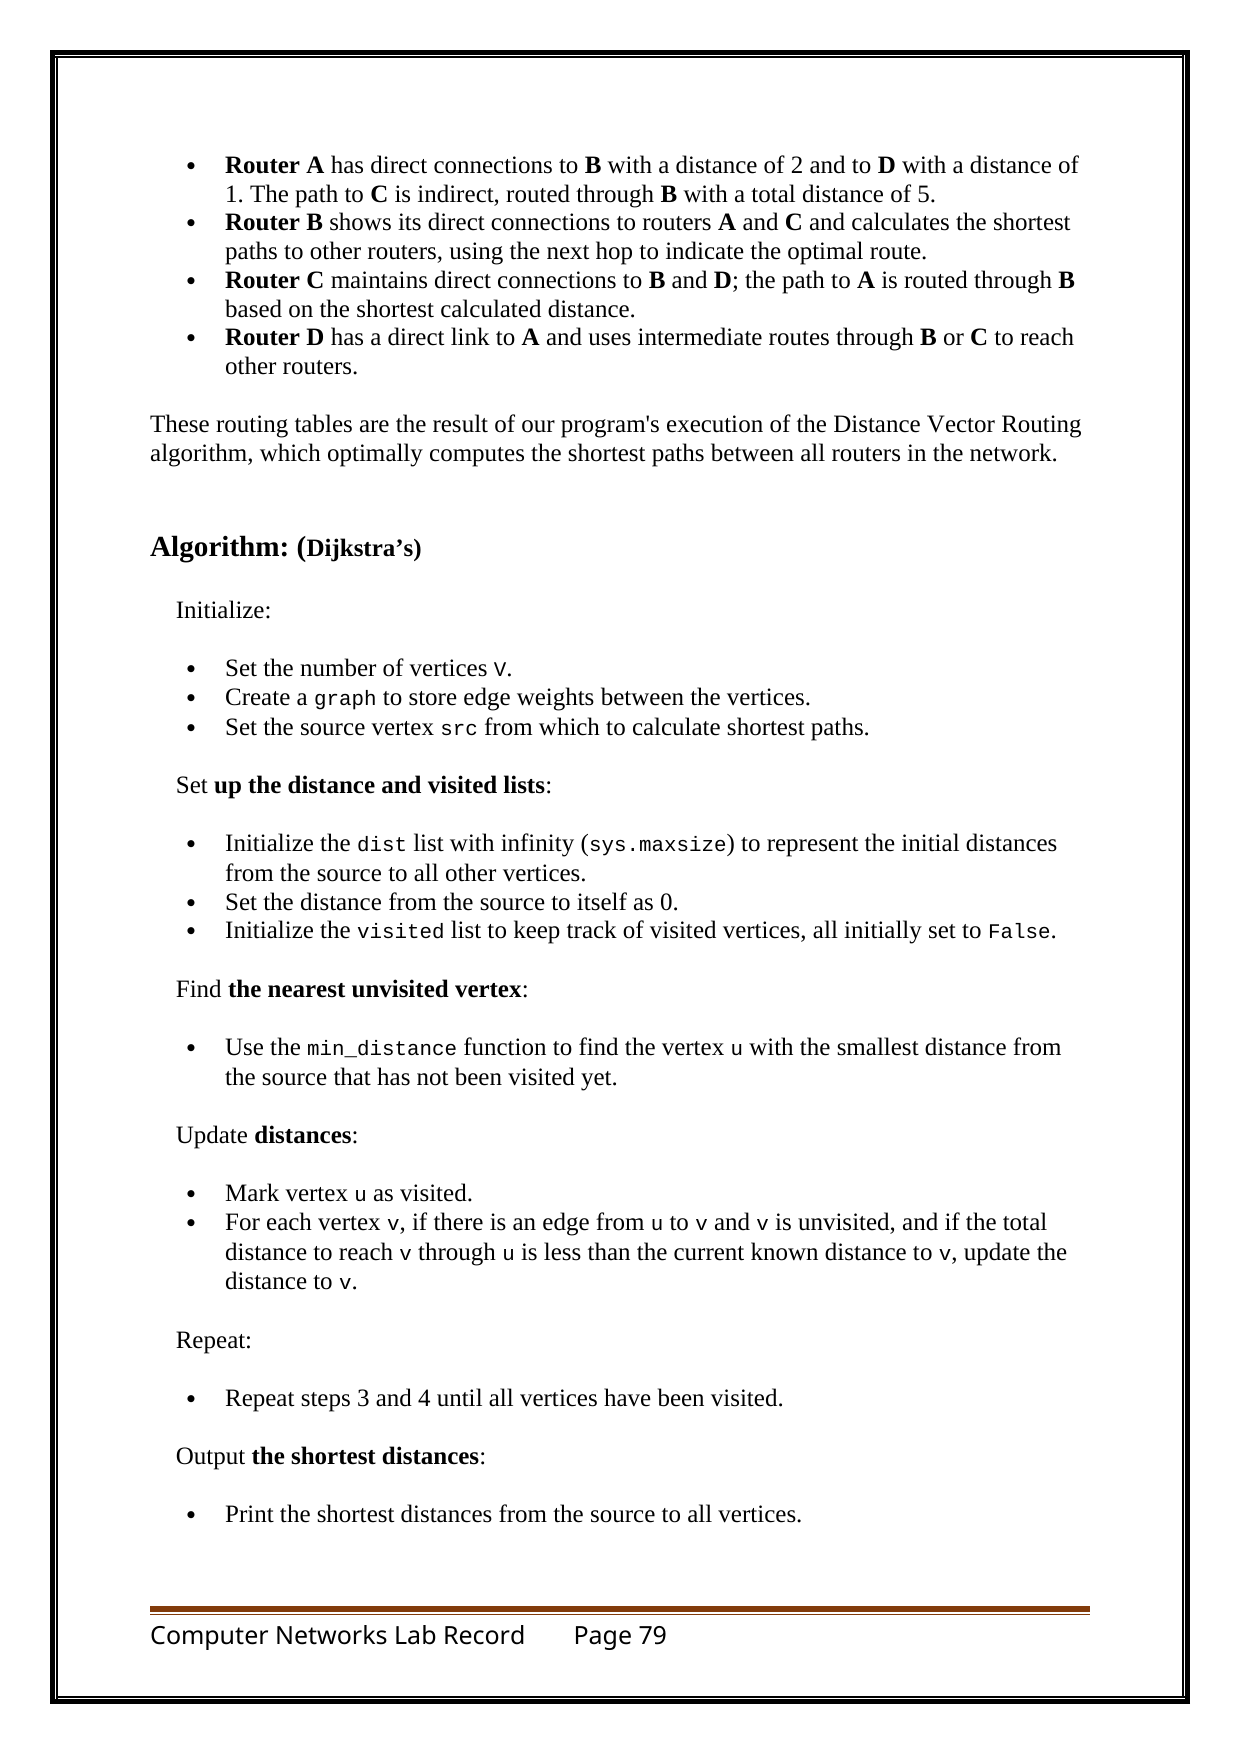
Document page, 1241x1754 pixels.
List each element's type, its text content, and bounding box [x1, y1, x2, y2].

text These routing tables are the result of our program's execution of the Distance Vector Routing algorithm, which optimally computes the shortest paths between all routers in the network. [150, 409, 1090, 467]
text  Update distances: [150, 1120, 1090, 1148]
text Algorithm: (Dijkstra’s) [150, 529, 1090, 563]
text  Set up the distance and visited lists: [150, 771, 1090, 799]
list Use the min_distance function to find the vertex u with the smallest distance from the source that has not been visited yet. [187, 1032, 1090, 1091]
list Initialize the dist list with infinity (sys.maxsize) to represent the initial distances from the source to all other vertices. [187, 828, 1090, 887]
list Initialize the visited list to keep track of visited vertices, all initially set to False. [187, 916, 1090, 945]
list Print the shortest distances from the source to all vertices. [187, 1499, 1090, 1528]
list Create a graph to store edge weights between the vertices. [187, 682, 1090, 712]
list Mark vertex u as visited. [187, 1178, 1090, 1207]
text  Initialize: [150, 595, 1090, 623]
list Repeat steps 3 and 4 until all vertices have been visited. [187, 1383, 1090, 1412]
text  Output the shortest distances: [150, 1441, 1090, 1470]
list Router D has a direct link to A and uses intermediate routes through B or C to reach other routers. [187, 322, 1090, 380]
list Router C maintains direct connections to B and D; the path to A is routed through B based on the shortest calculated distance. [187, 265, 1090, 322]
list Router A has direct connections to B with a distance of 2 and to D with a distance of 1. The path to C is indirect, routed through B with a total distance of 5. [187, 150, 1090, 207]
list Router B shows its direct connections to routers A and C and calculates the shortest paths to other routers, using the next hop to indicate the optimal route. [187, 207, 1090, 265]
list Set the number of vertices V. [187, 653, 1090, 682]
text  Find the nearest unvisited vertex: [150, 974, 1090, 1003]
list Set the source vertex src from which to calculate shortest paths. [187, 712, 1090, 741]
list Set the distance from the source to itself as 0. [187, 887, 1090, 916]
list For each vertex v, if there is an edge from u to v and v is unvisited, and if the total distance to reach v through u is less than the current known distance to v, update the distance to v. [187, 1207, 1090, 1296]
text  Repeat: [150, 1325, 1090, 1354]
